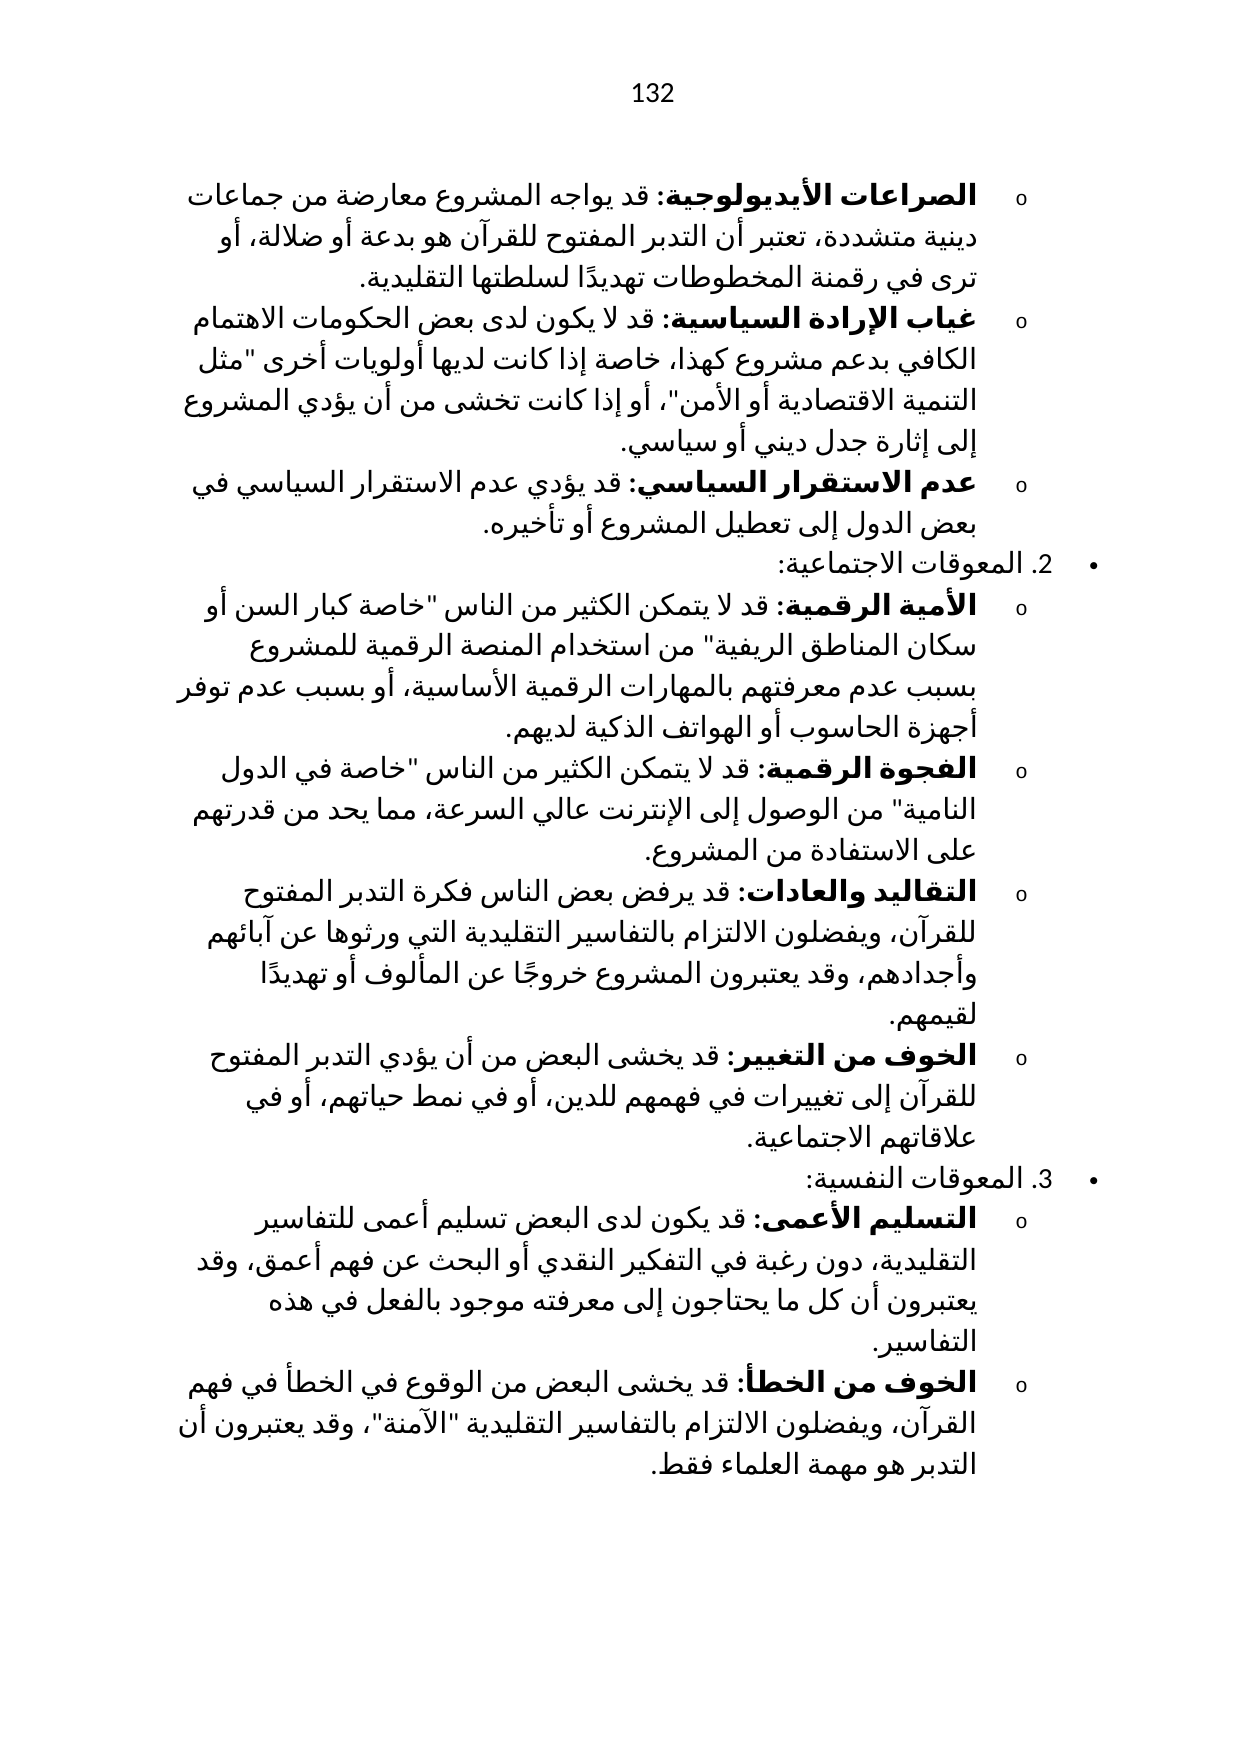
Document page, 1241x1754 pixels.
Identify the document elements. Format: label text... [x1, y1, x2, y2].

list الخوف من التغيير: قد يخشى البعض من أن يؤدي التدبر المفتوح للقرآن إلى تغييرات في فهمهم للدين، أو في نمط حياتهم، أو في علاقاتهم الاجتماعية. [177, 1037, 1015, 1154]
list غياب الإرادة السياسية: قد لا يكون لدى بعض الحكومات الاهتمام الكافي بدعم مشروع كهذا، خاصة إذا كانت لديها أولويات أخرى "مثل التنمية الاقتصادية أو الأمن"، أو إذا كانت تخشى من أن يؤدي المشروع إلى إثارة جدل ديني أو سياسي. [177, 300, 1015, 458]
list التسليم الأعمى: قد يكون لدى البعض تسليم أعمى للتفاسير التقليدية، دون رغبة في التفكير النقدي أو البحث عن فهم أعمق، وقد يعتبرون أن كل ما يحتاجون إلى معرفته موجود بالفعل في هذه التفاسير. [177, 1201, 1015, 1359]
list 3. المعوقات النفسية: [177, 1160, 1090, 1195]
list الأمية الرقمية: قد لا يتمكن الكثير من الناس "خاصة كبار السن أو سكان المناطق الريفية" من استخدام المنصة الرقمية للمشروع بسبب عدم معرفتهم بالمهارات الرقمية الأساسية، أو بسبب عدم توفر أجهزة الحاسوب أو الهواتف الذكية لديهم. [177, 587, 1015, 745]
list الصراعات الأيديولوجية: قد يواجه المشروع معارضة من جماعات دينية متشددة، تعتبر أن التدبر المفتوح للقرآن هو بدعة أو ضلالة، أو ترى في رقمنة المخطوطات تهديدًا لسلطتها التقليدية. [177, 177, 1015, 295]
list التقاليد والعادات: قد يرفض بعض الناس فكرة التدبر المفتوح للقرآن، ويفضلون الالتزام بالتفاسير التقليدية التي ورثوها عن آبائهم وأجدادهم، وقد يعتبرون المشروع خروجًا عن المألوف أو تهديدًا لقيمهم. [177, 873, 1015, 1032]
list الفجوة الرقمية: قد لا يتمكن الكثير من الناس "خاصة في الدول النامية" من الوصول إلى الإنترنت عالي السرعة، مما يحد من قدرتهم على الاستفادة من المشروع. [177, 750, 1015, 868]
list الخوف من الخطأ: قد يخشى البعض من الوقوع في الخطأ في فهم القرآن، ويفضلون الالتزام بالتفاسير التقليدية "الآمنة"، وقد يعتبرون أن التدبر هو مهمة العلماء فقط. [177, 1364, 1015, 1482]
list عدم الاستقرار السياسي: قد يؤدي عدم الاستقرار السياسي في بعض الدول إلى تعطيل المشروع أو تأخيره. [177, 464, 1015, 540]
list 2. المعوقات الاجتماعية: [177, 546, 1090, 581]
